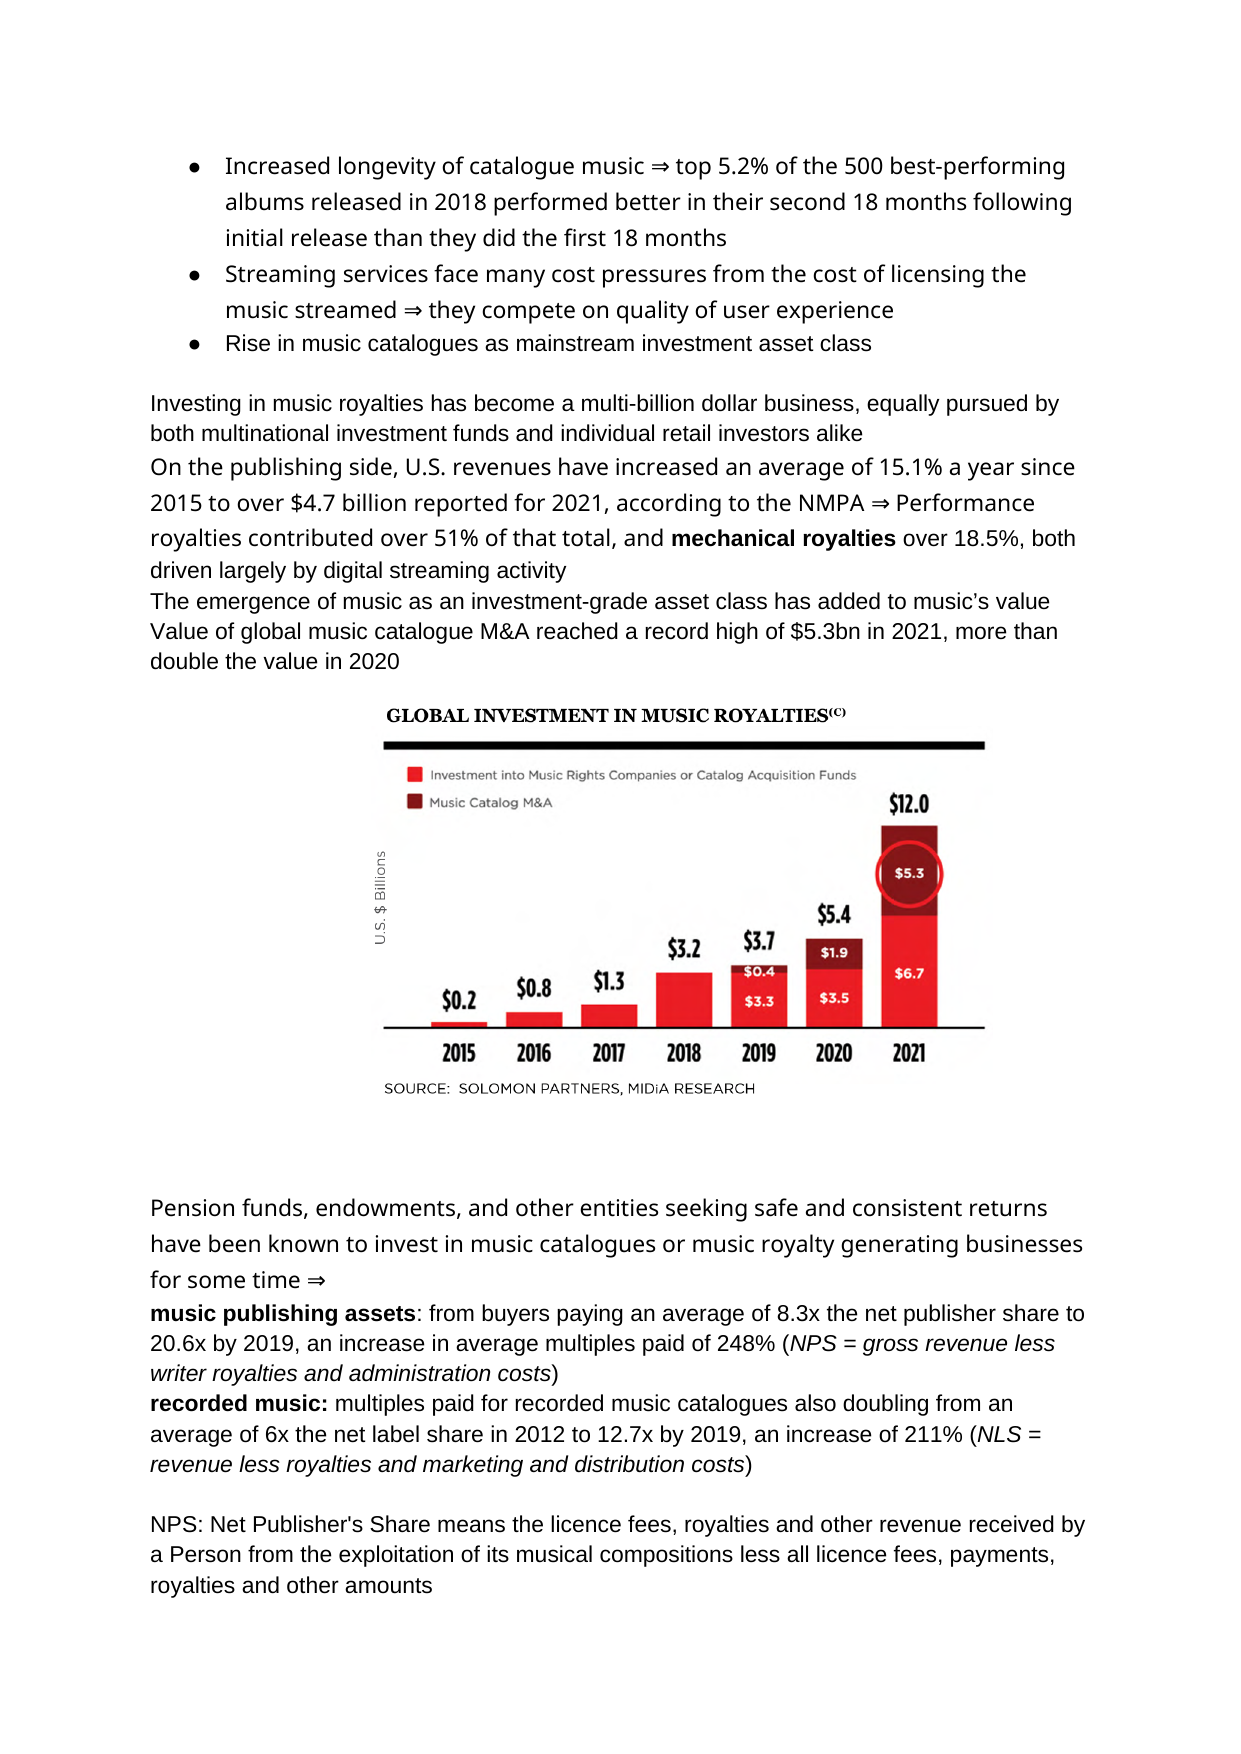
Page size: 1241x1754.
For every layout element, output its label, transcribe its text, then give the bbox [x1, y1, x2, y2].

list Rise in music catalogues as mainstream investment asset class [187, 330, 1090, 356]
text Pension funds, endowments, and other entities seeking safe and consistent returns have been known to invest in music catalogues or music royalty generating businesses for some time ⇒ [150, 1192, 1090, 1295]
text Value of global music catalogue M&A reached a record high of $5.3bn in 2021, more than double the value in 2020 [150, 618, 1090, 674]
text recorded music: multiples paid for recorded music catalogues also doubling from an average of 6x the net label share in 2012 to 12.7x by 2019, an increase of 211% (NLS = revenue less royalties and marketing and distribution costs) [150, 1390, 1090, 1477]
text On the publishing side, U.S. revenues have increased an average of 15.1% a year since 2015 to over $4.7 billion reported for 2021, according to the NMPA ⇒ Performance royalties contributed over 51% of that total, and mechanical royalties over 18.5%, both driven largely by digital streaming activity [150, 451, 1090, 584]
text Investing in music royalties has become a multi-billion dollar business, equally pursued by both multinational investment funds and individual retail investors alike [150, 390, 1090, 447]
text NPS: Net Publisher's Share means the licence fees, royalties and other revenue received by a Person from the exploitation of its musical compositions less all licence fees, payments, royalties and other amounts [150, 1511, 1090, 1598]
list Streaming services face many cost pressures from the cost of licensing the music streamed ⇒ they compete on quality of user experience [187, 258, 1090, 325]
text music publishing assets: from buyers paying an average of 8.3x the net publisher share to 20.6x by 2019, an increase in average multiples paid of 248% (NPS = gross revenue less writer royalties and administration costs) [150, 1300, 1090, 1386]
picture [359, 694, 993, 1098]
text The emergence of music as an investment-grade asset class has added to music’s value [150, 588, 1090, 614]
list Increased longevity of catalogue music ⇒ top 5.2% of the 500 best-performing albums released in 2018 performed better in their second 18 months following initial release than they did the first 18 months [187, 150, 1090, 253]
